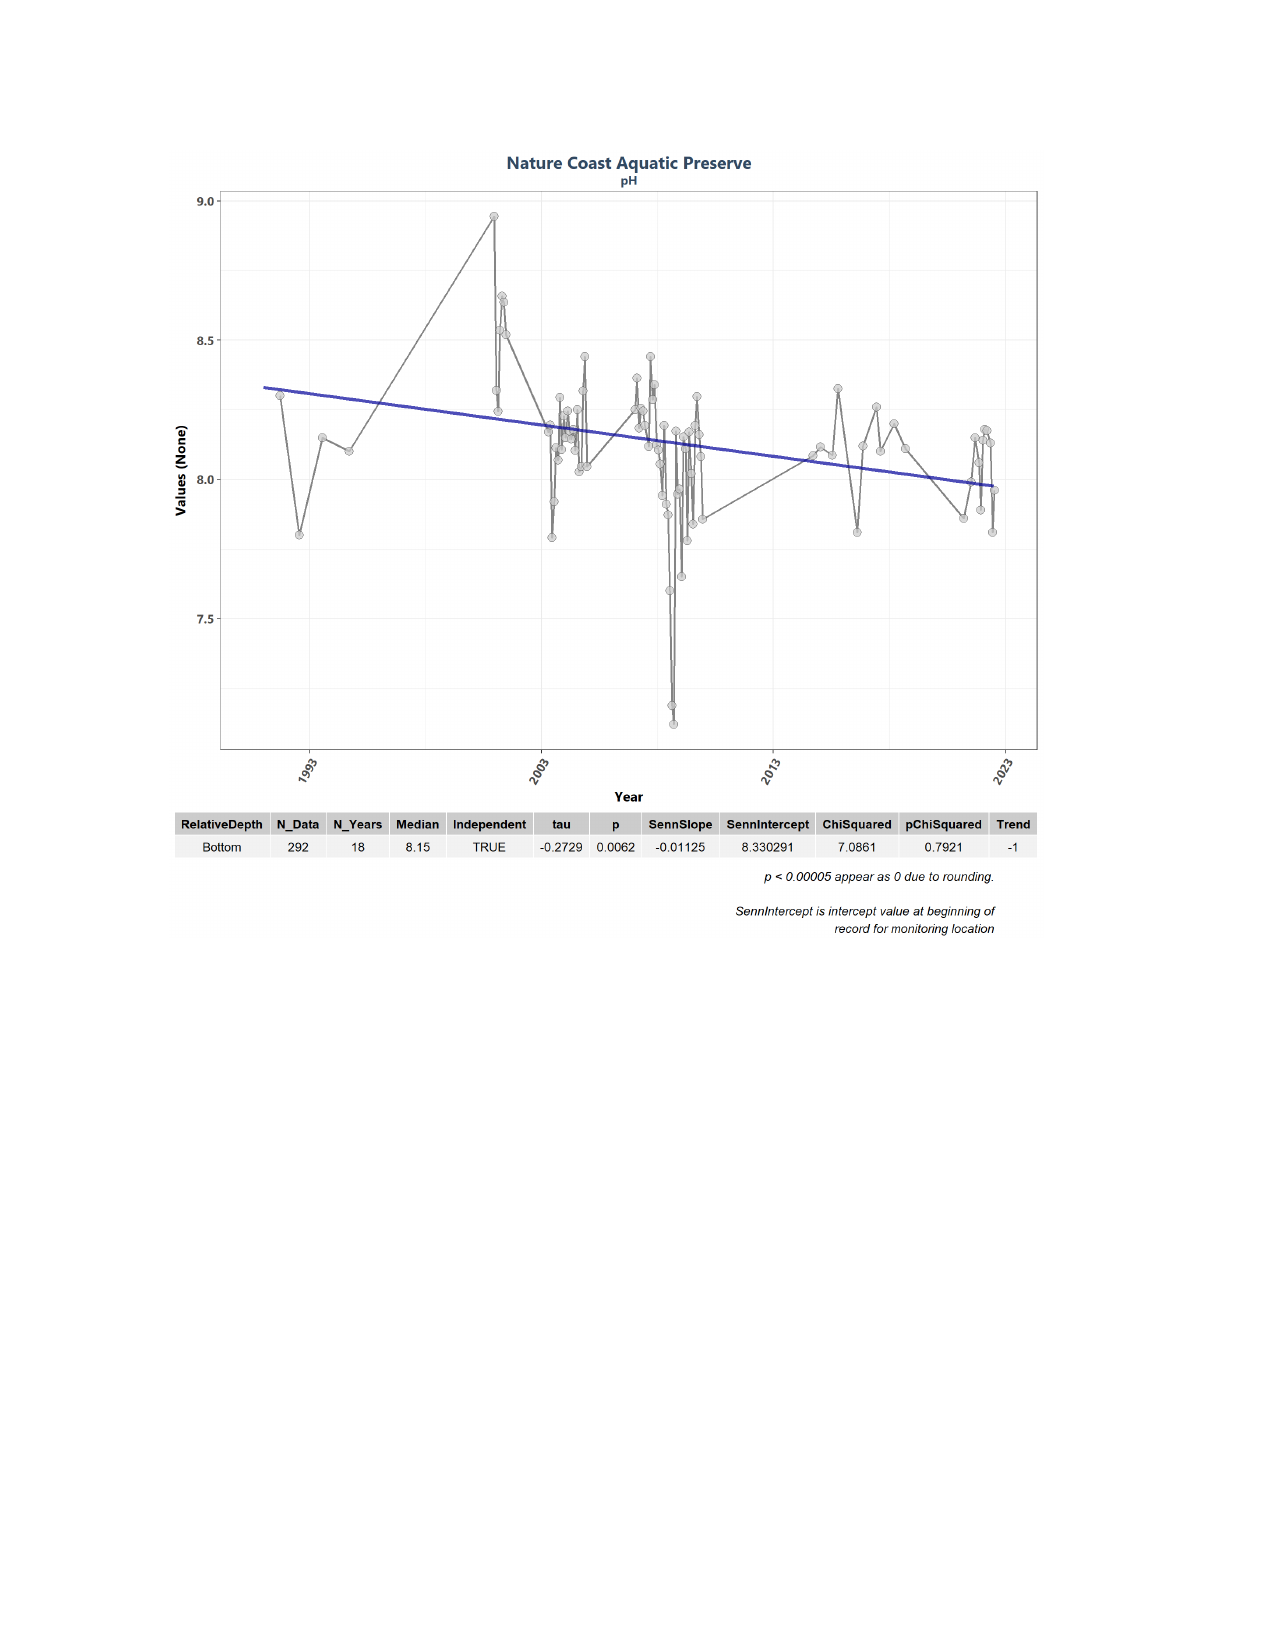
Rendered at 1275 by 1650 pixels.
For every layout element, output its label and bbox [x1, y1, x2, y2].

picture [168, 150, 1044, 938]
